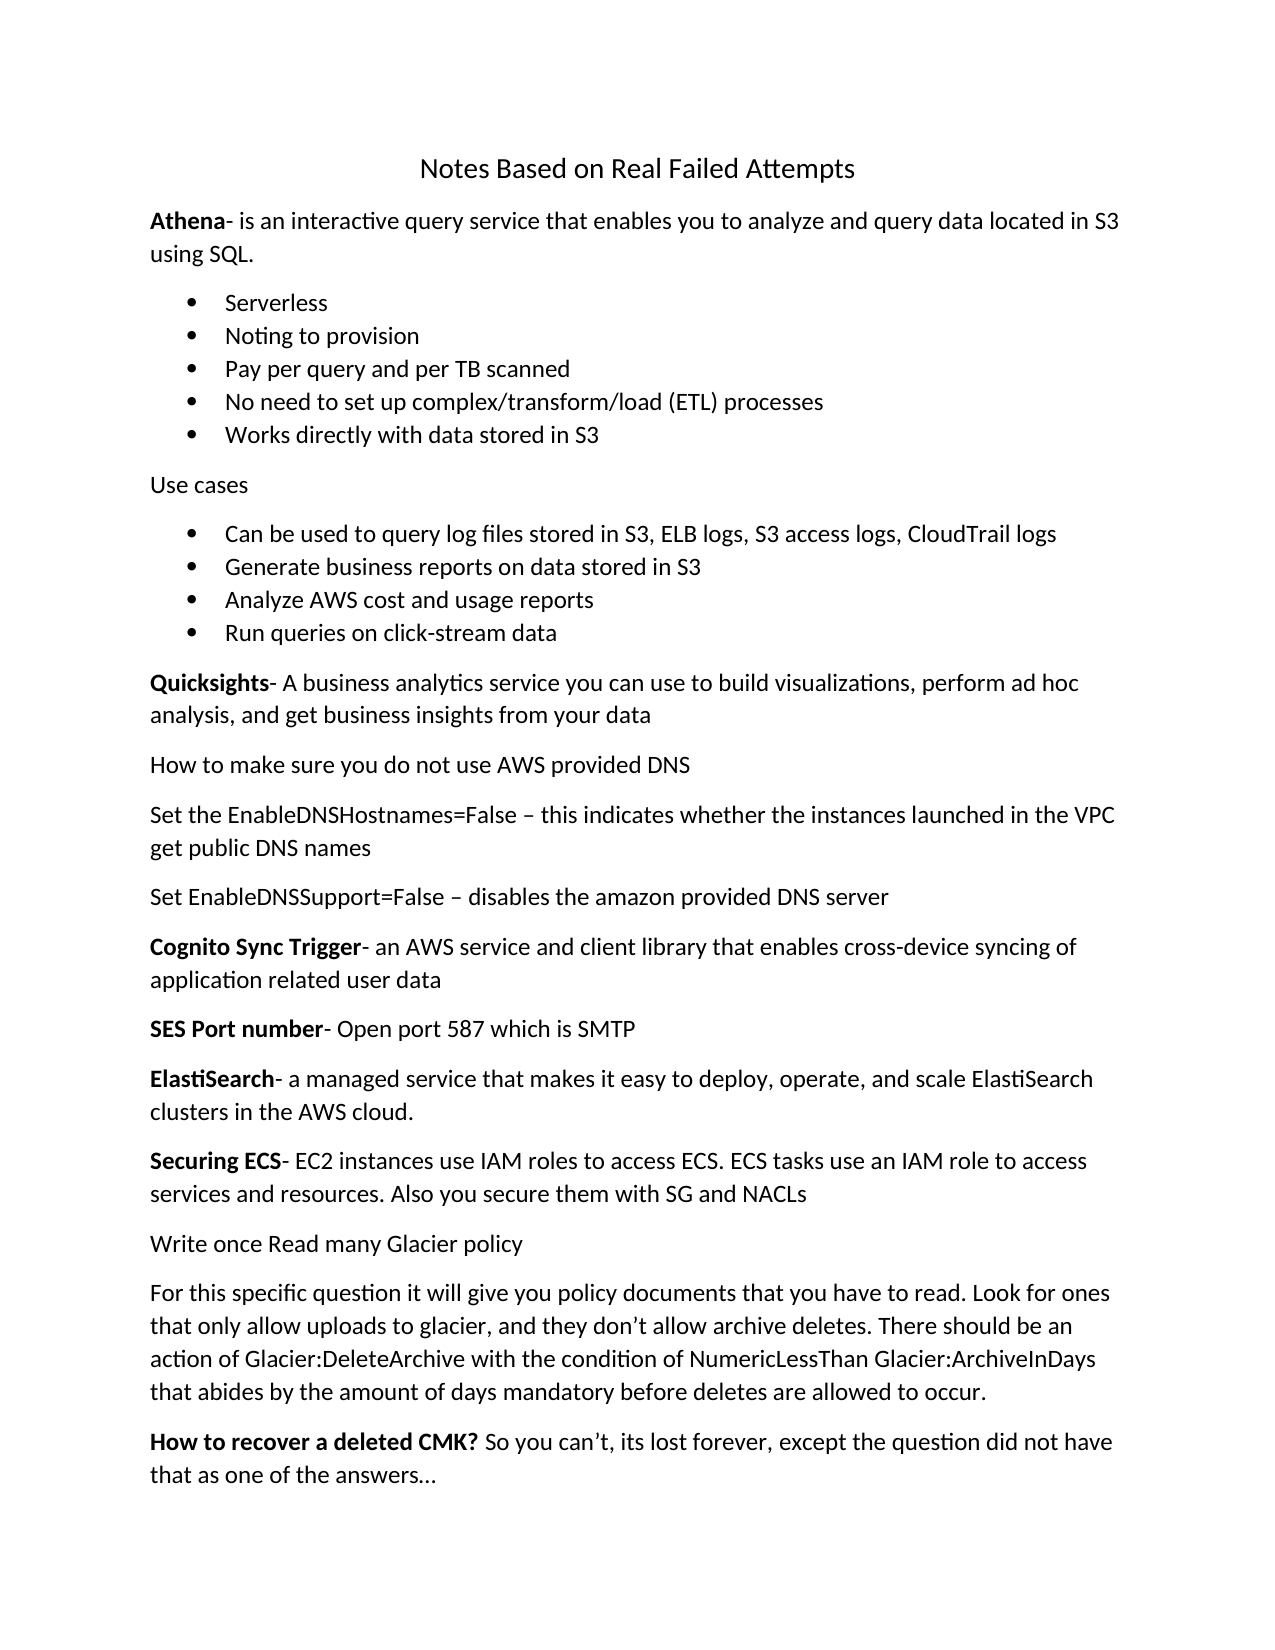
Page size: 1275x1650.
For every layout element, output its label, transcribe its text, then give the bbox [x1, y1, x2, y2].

list Generate business reports on data stored in S3 [187, 551, 1125, 582]
list No need to set up complex/transform/load (ETL) processes [187, 386, 1125, 417]
list Analyze AWS cost and usage reports [187, 584, 1125, 615]
text Set EnableDNSSupport=False – disables the amazon provided DNS server [150, 881, 1125, 912]
list Run queries on click-stream data [187, 617, 1125, 648]
list Serverless [187, 288, 1125, 318]
text Use cases [150, 469, 1125, 499]
text SES Port number- Open port 587 which is SMTP [150, 1013, 1125, 1044]
list Works directly with data stored in S3 [187, 419, 1125, 450]
text Notes Based on Real Failed Attempts [150, 150, 1125, 186]
text How to recover a deleted CMK? So you can’t, its lost forever, except the question did not have that as one of the answers… [150, 1426, 1125, 1489]
list Pay per query and per TB scanned [187, 353, 1125, 384]
text Athena- is an interactive query service that enables you to analyze and query data located in S3 using SQL. [150, 205, 1125, 268]
list Can be used to query log files stored in S3, ELB logs, S3 access logs, CloudTrail logs [187, 518, 1125, 549]
text ElastiSearch- a managed service that makes it easy to deploy, operate, and scale ElastiSearch clusters in the AWS cloud. [150, 1063, 1125, 1126]
text Quicksights- A business analytics service you can use to build visualizations, perform ad hoc analysis, and get business insights from your data [150, 667, 1125, 730]
text For this specific question it will give you policy documents that you have to read. Look for ones that only allow uploads to glacier, and they don’t allow archive deletes. There should be an action of Glacier:DeleteArchive with the condition of NumericLessThan Glacier:ArchiveInDays that abides by the amount of days mandatory before deletes are allowed to occur. [150, 1278, 1125, 1407]
text How to make sure you do not use AWS provided DNS [150, 749, 1125, 780]
text Set the EnableDNSHostnames=False – this indicates whether the instances launched in the VPC get public DNS names [150, 799, 1125, 862]
text Write once Read many Glacier policy [150, 1228, 1125, 1258]
list Noting to provision [187, 321, 1125, 351]
text Cognito Sync Trigger- an AWS service and client library that enables cross-device syncing of application related user data [150, 931, 1125, 994]
text Securing ECS- EC2 instances use IAM roles to access ECS. ECS tasks use an IAM role to access services and resources. Also you secure them with SG and NACLs [150, 1146, 1125, 1209]
